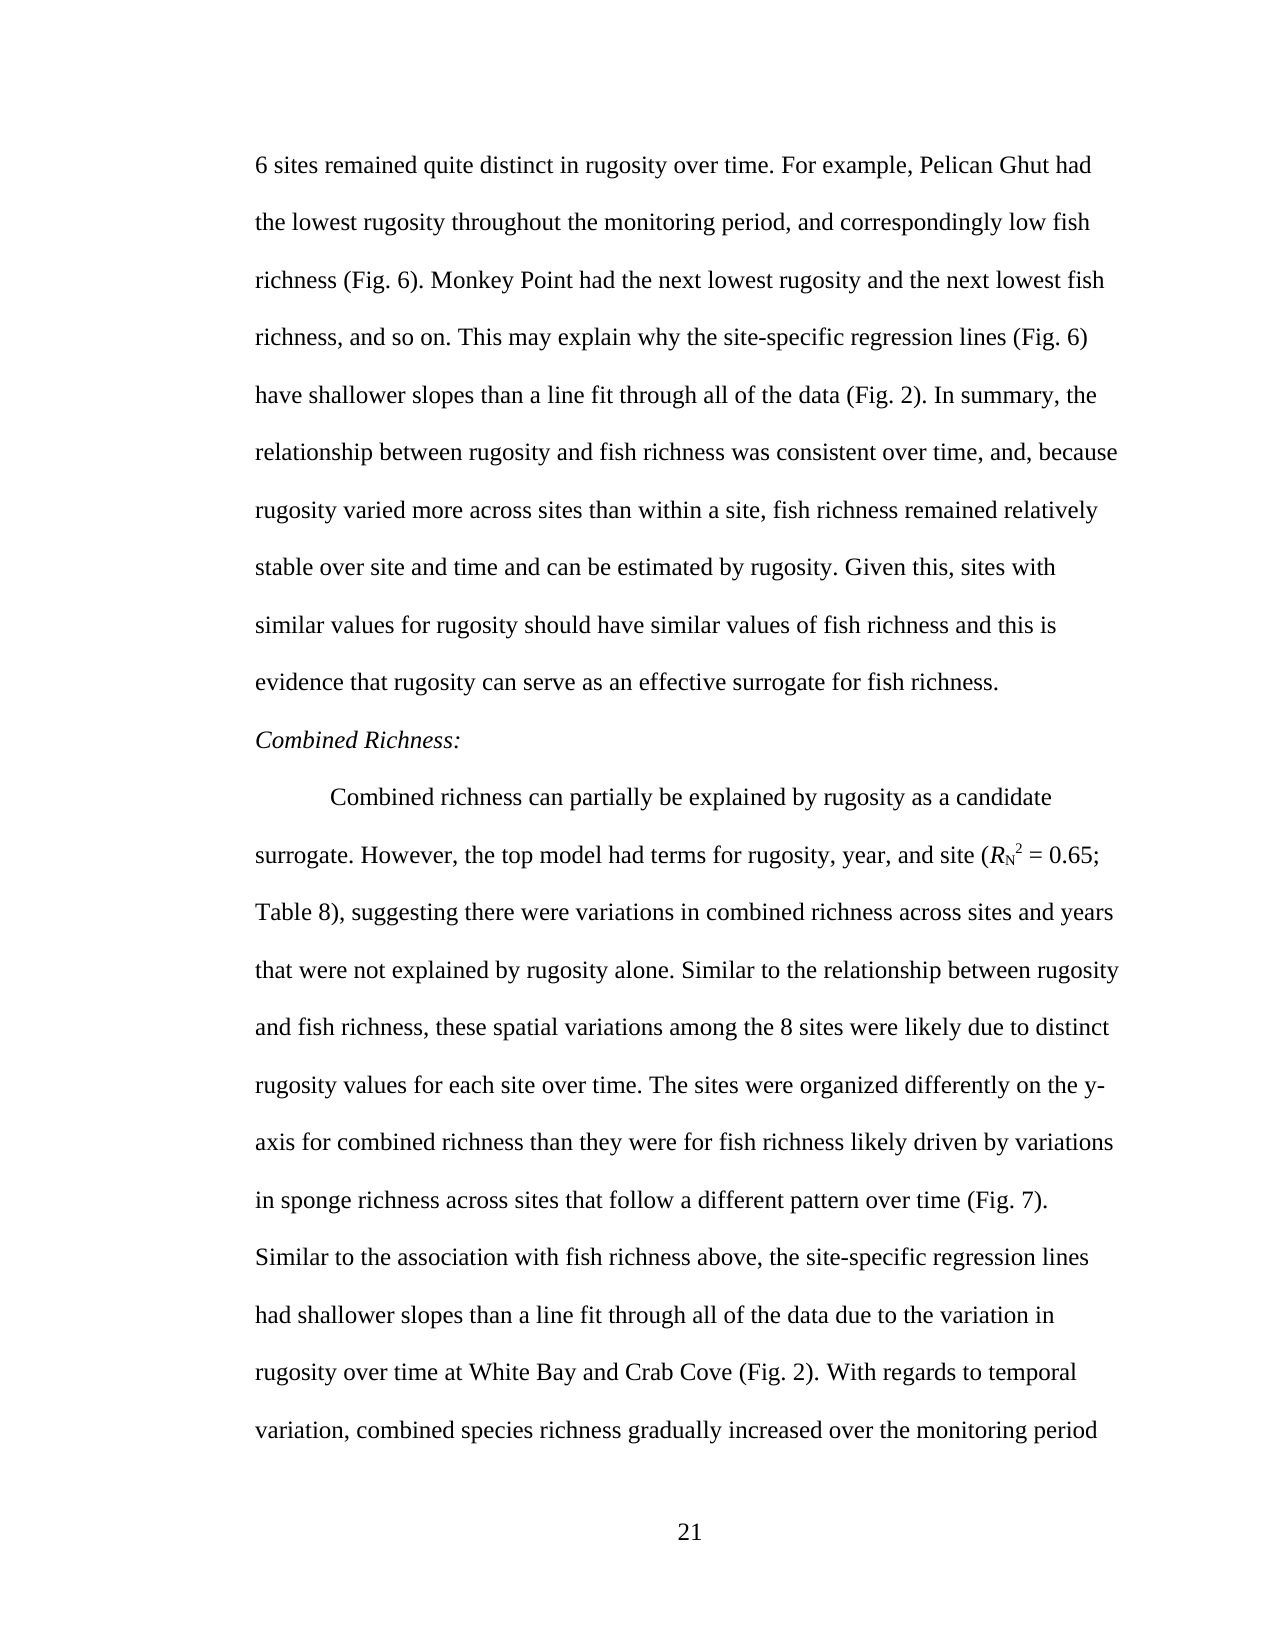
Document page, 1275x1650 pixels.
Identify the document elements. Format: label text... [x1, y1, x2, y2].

subtitle Combined Richness: [255, 725, 1125, 754]
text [255, 150, 1125, 696]
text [255, 782, 1125, 1444]
